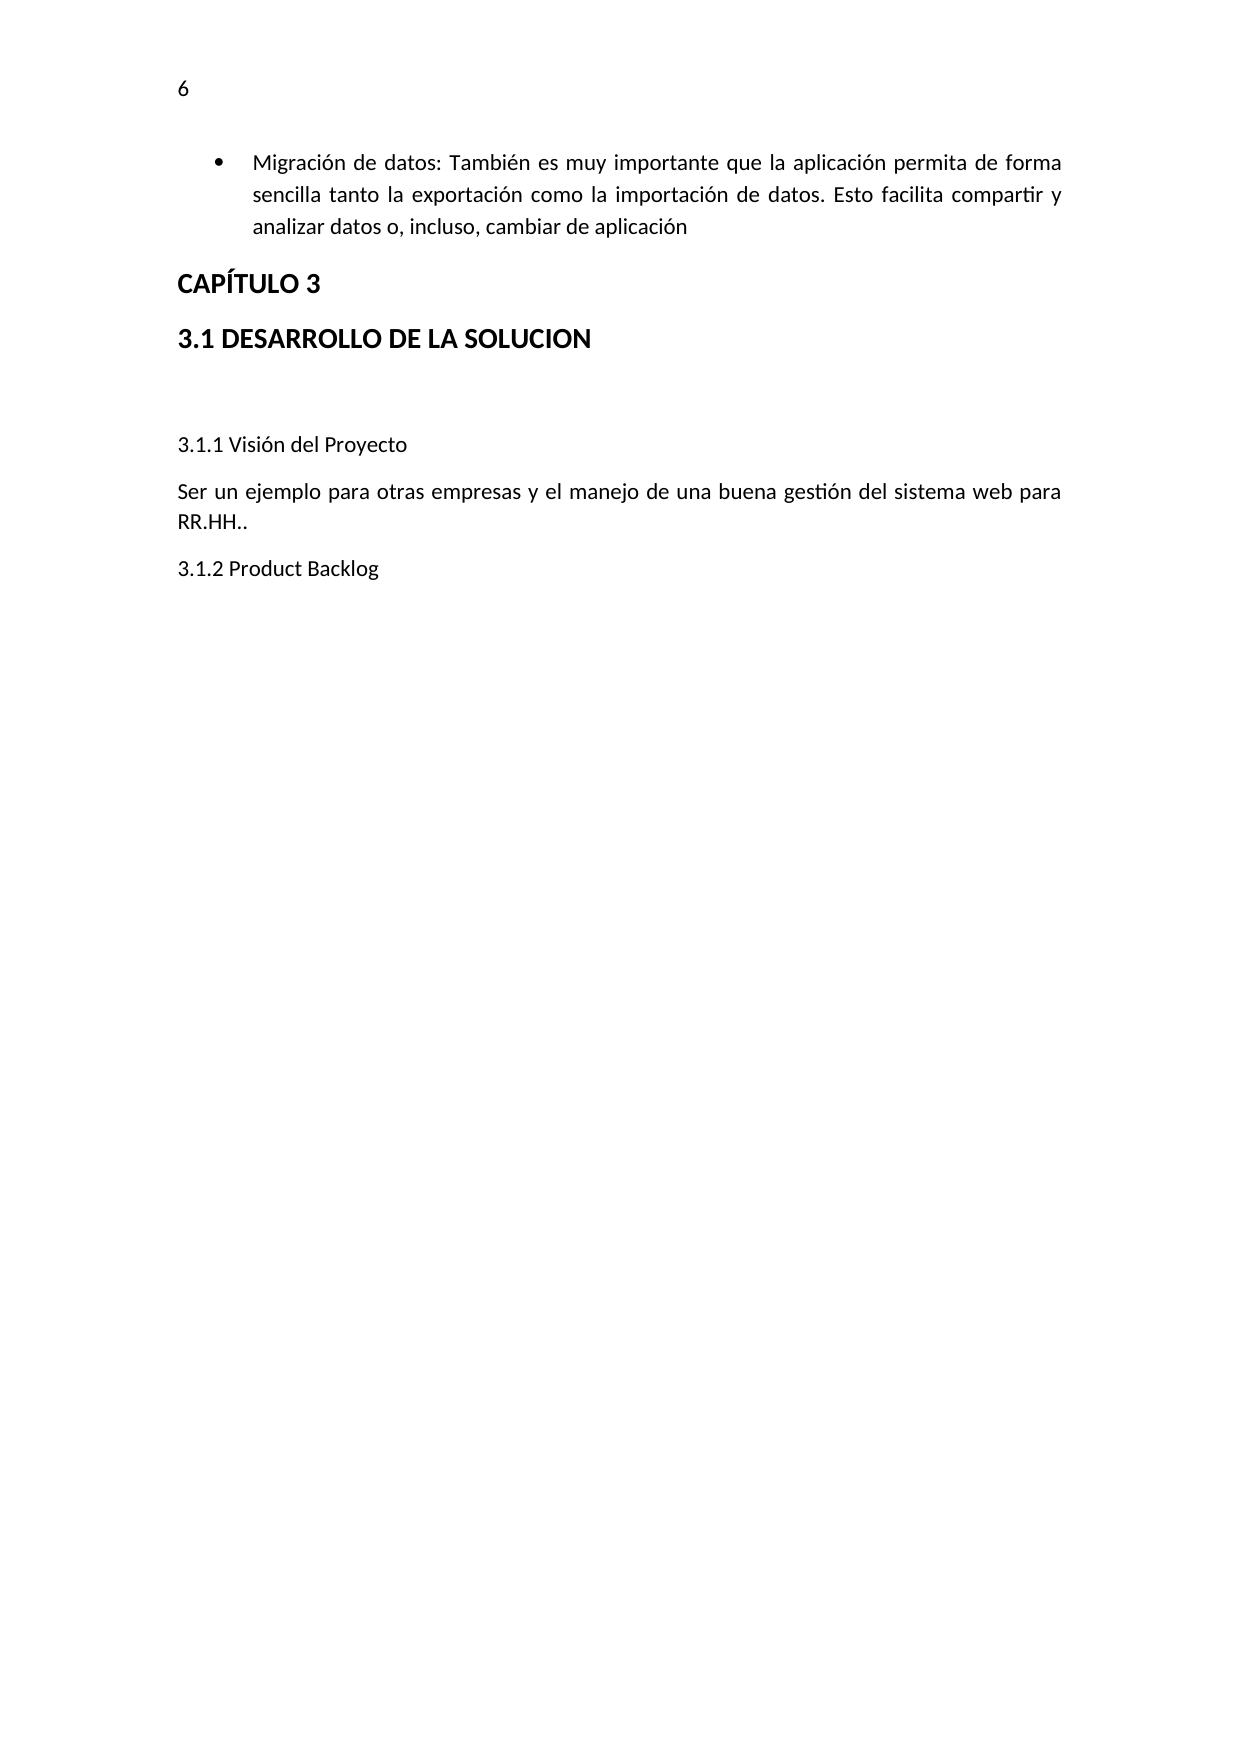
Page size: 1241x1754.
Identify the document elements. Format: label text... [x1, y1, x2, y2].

text CAPÍTULO 3 [177, 265, 1063, 301]
text 3.1 DESARROLLO DE LA SOLUCION [177, 320, 1063, 356]
text 3.1.2 Product Backlog [177, 554, 1063, 582]
list Migración de datos: También es muy importante que la aplicación permita de forma sencilla tanto la exportación como la importación de datos. Esto facilita compartir y analizar datos o, incluso, cambiar de aplicación [215, 148, 1063, 240]
text Ser un ejemplo para otras empresas y el manejo de una buena gestión del sistema web para RR.HH.. [177, 477, 1063, 535]
text 3.1.1 Visión del Proyecto [177, 430, 1063, 458]
